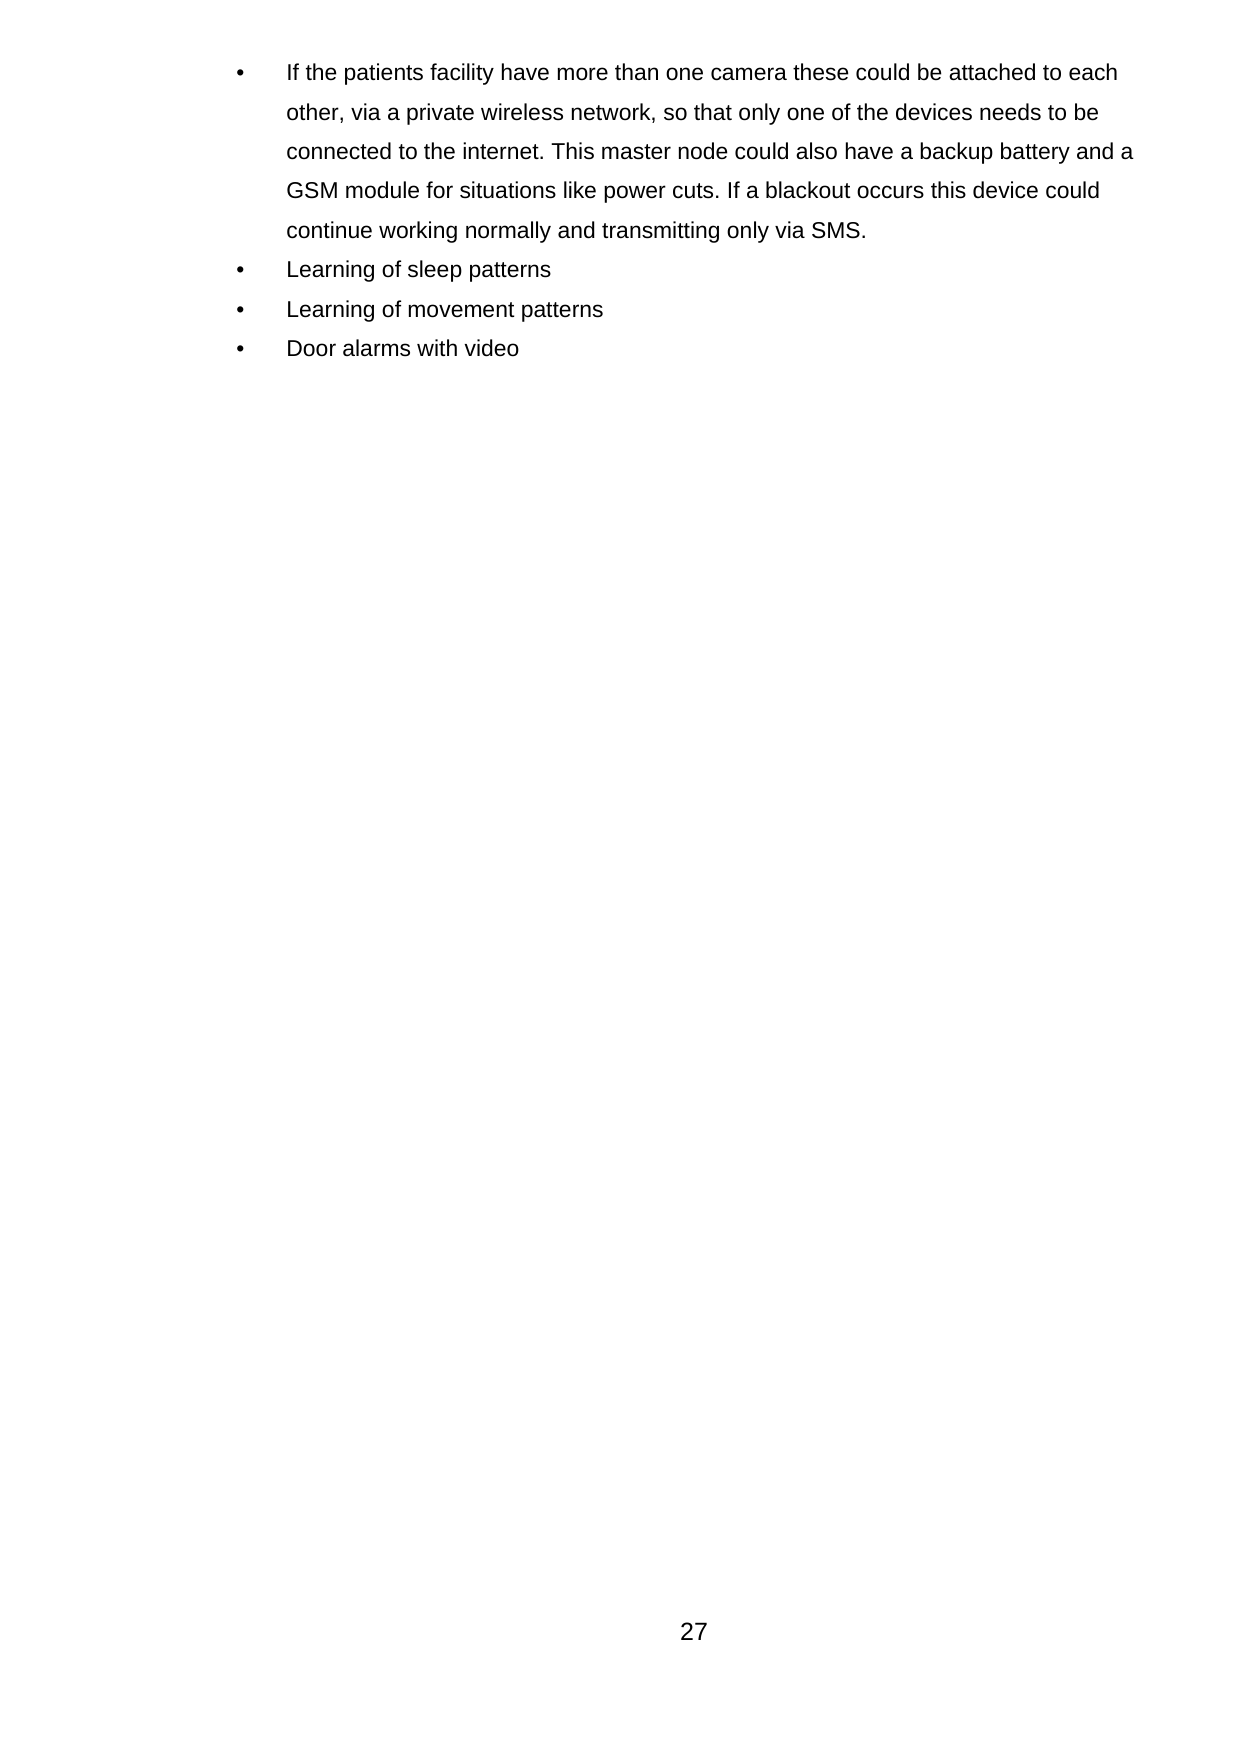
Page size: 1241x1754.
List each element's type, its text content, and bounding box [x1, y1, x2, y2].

list Learning of movement patterns [236, 296, 1152, 322]
list Learning of sleep patterns [236, 256, 1152, 283]
list If the patients facility have more than one camera these could be attached to each other, via a private wireless network, so that only one of the devices needs to be connected to the internet. This master node could also have a backup battery and a GSM module for situations like power cuts. If a blackout occurs this device could continue working normally and transmitting only via SMS. [236, 59, 1152, 243]
list Door alarms with video [236, 335, 1152, 362]
